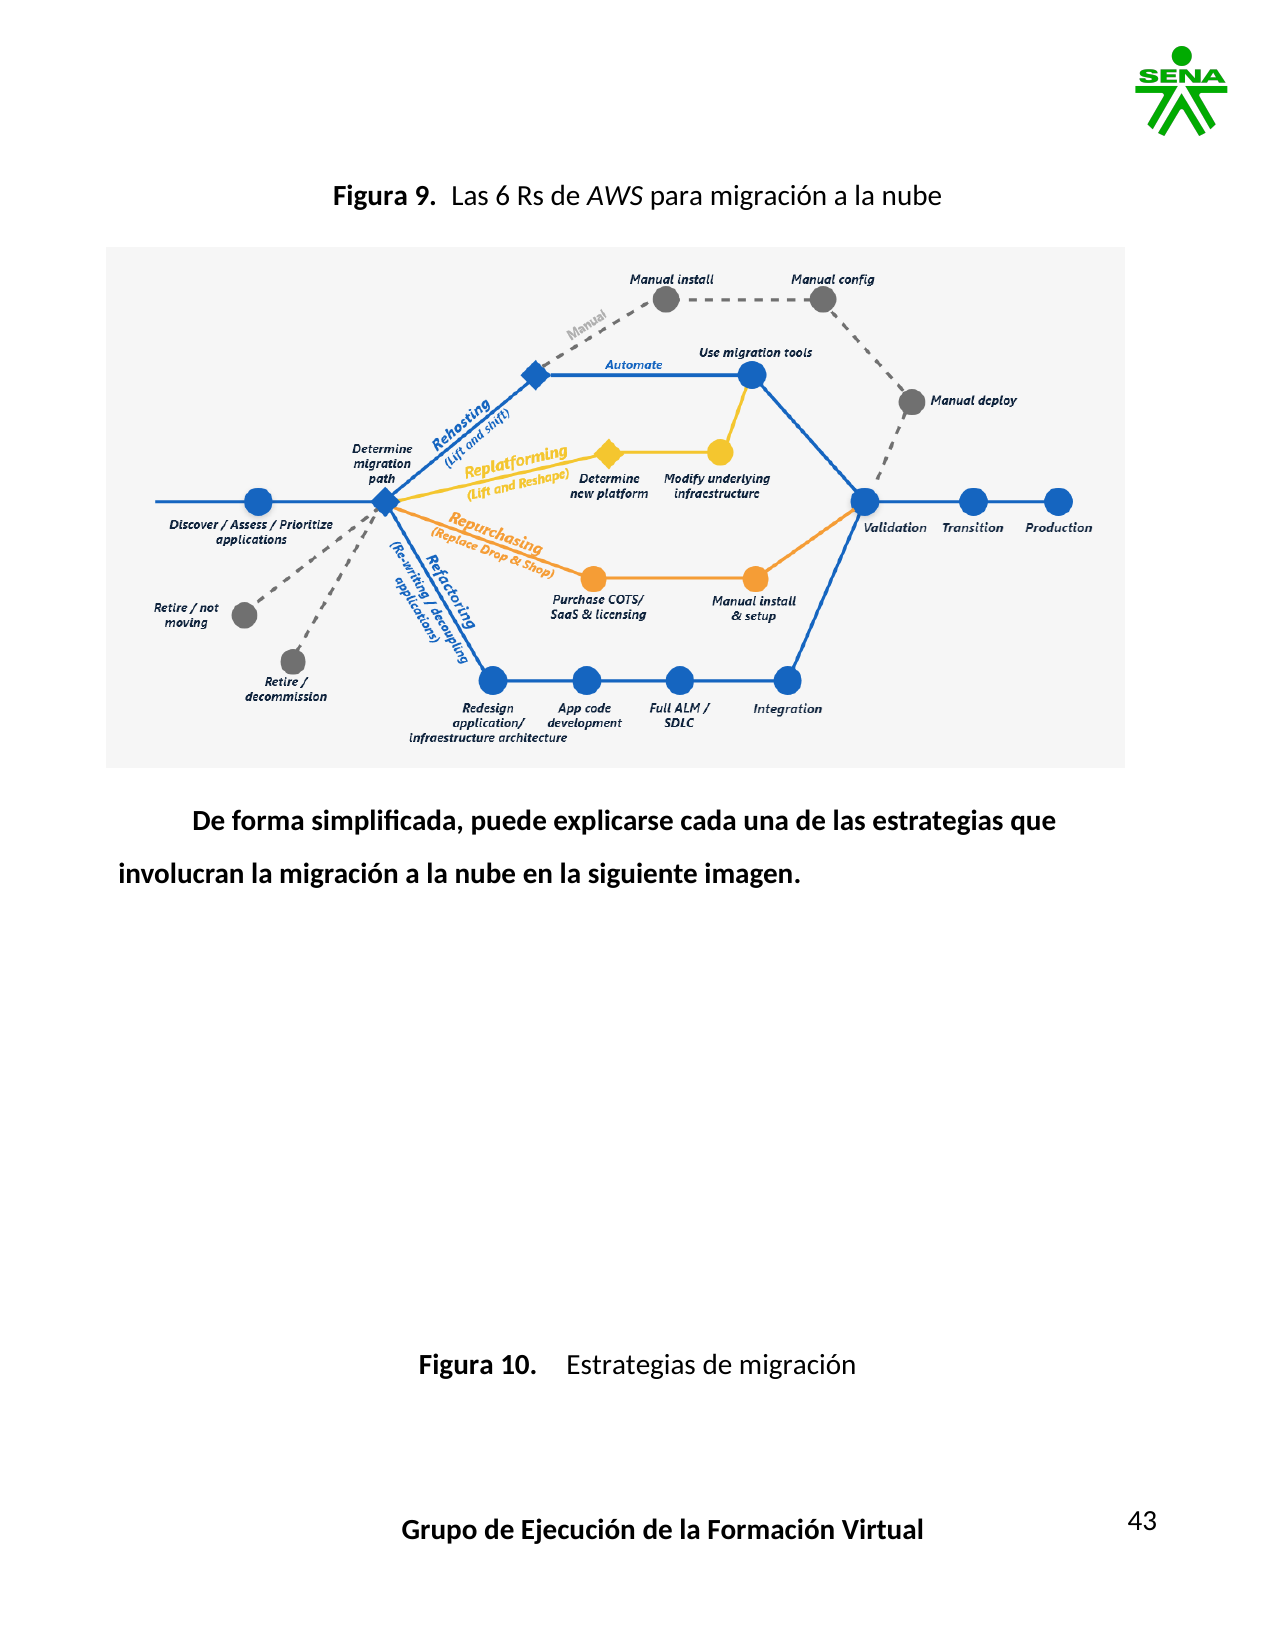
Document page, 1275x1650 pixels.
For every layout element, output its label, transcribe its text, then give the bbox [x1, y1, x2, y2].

picture [106, 247, 1125, 768]
text De forma simplificada, puede explicarse cada una de las estrategias que involucran la migración a la nube en la siguiente imagen. [118, 802, 1157, 891]
text Estrategias de migración [118, 1346, 1157, 1382]
picture [1135, 46, 1228, 136]
text Las 6 Rs de AWS para migración a la nube [118, 177, 1157, 213]
